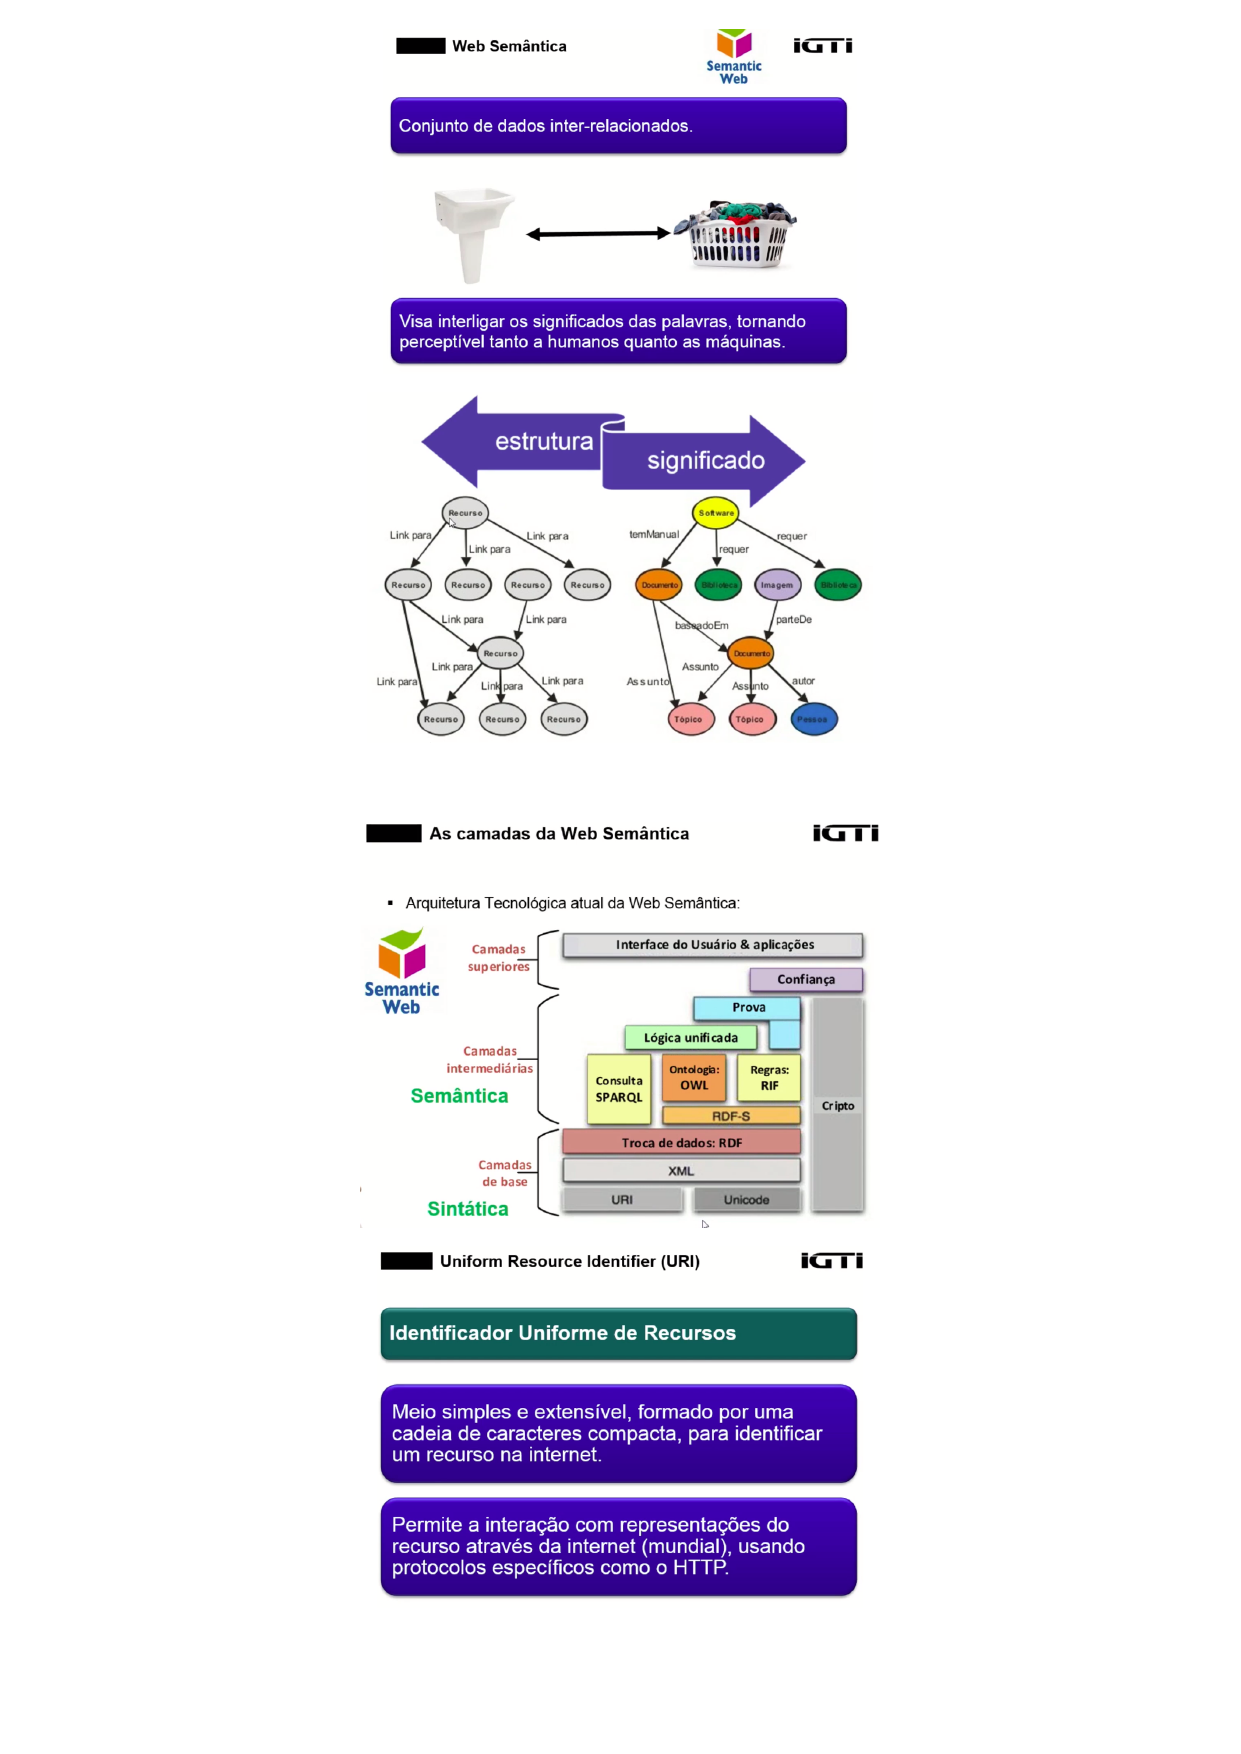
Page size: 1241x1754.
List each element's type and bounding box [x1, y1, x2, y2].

picture [367, 392, 874, 743]
picture [360, 822, 880, 1228]
picture [382, 29, 858, 374]
picture [377, 1246, 864, 1608]
